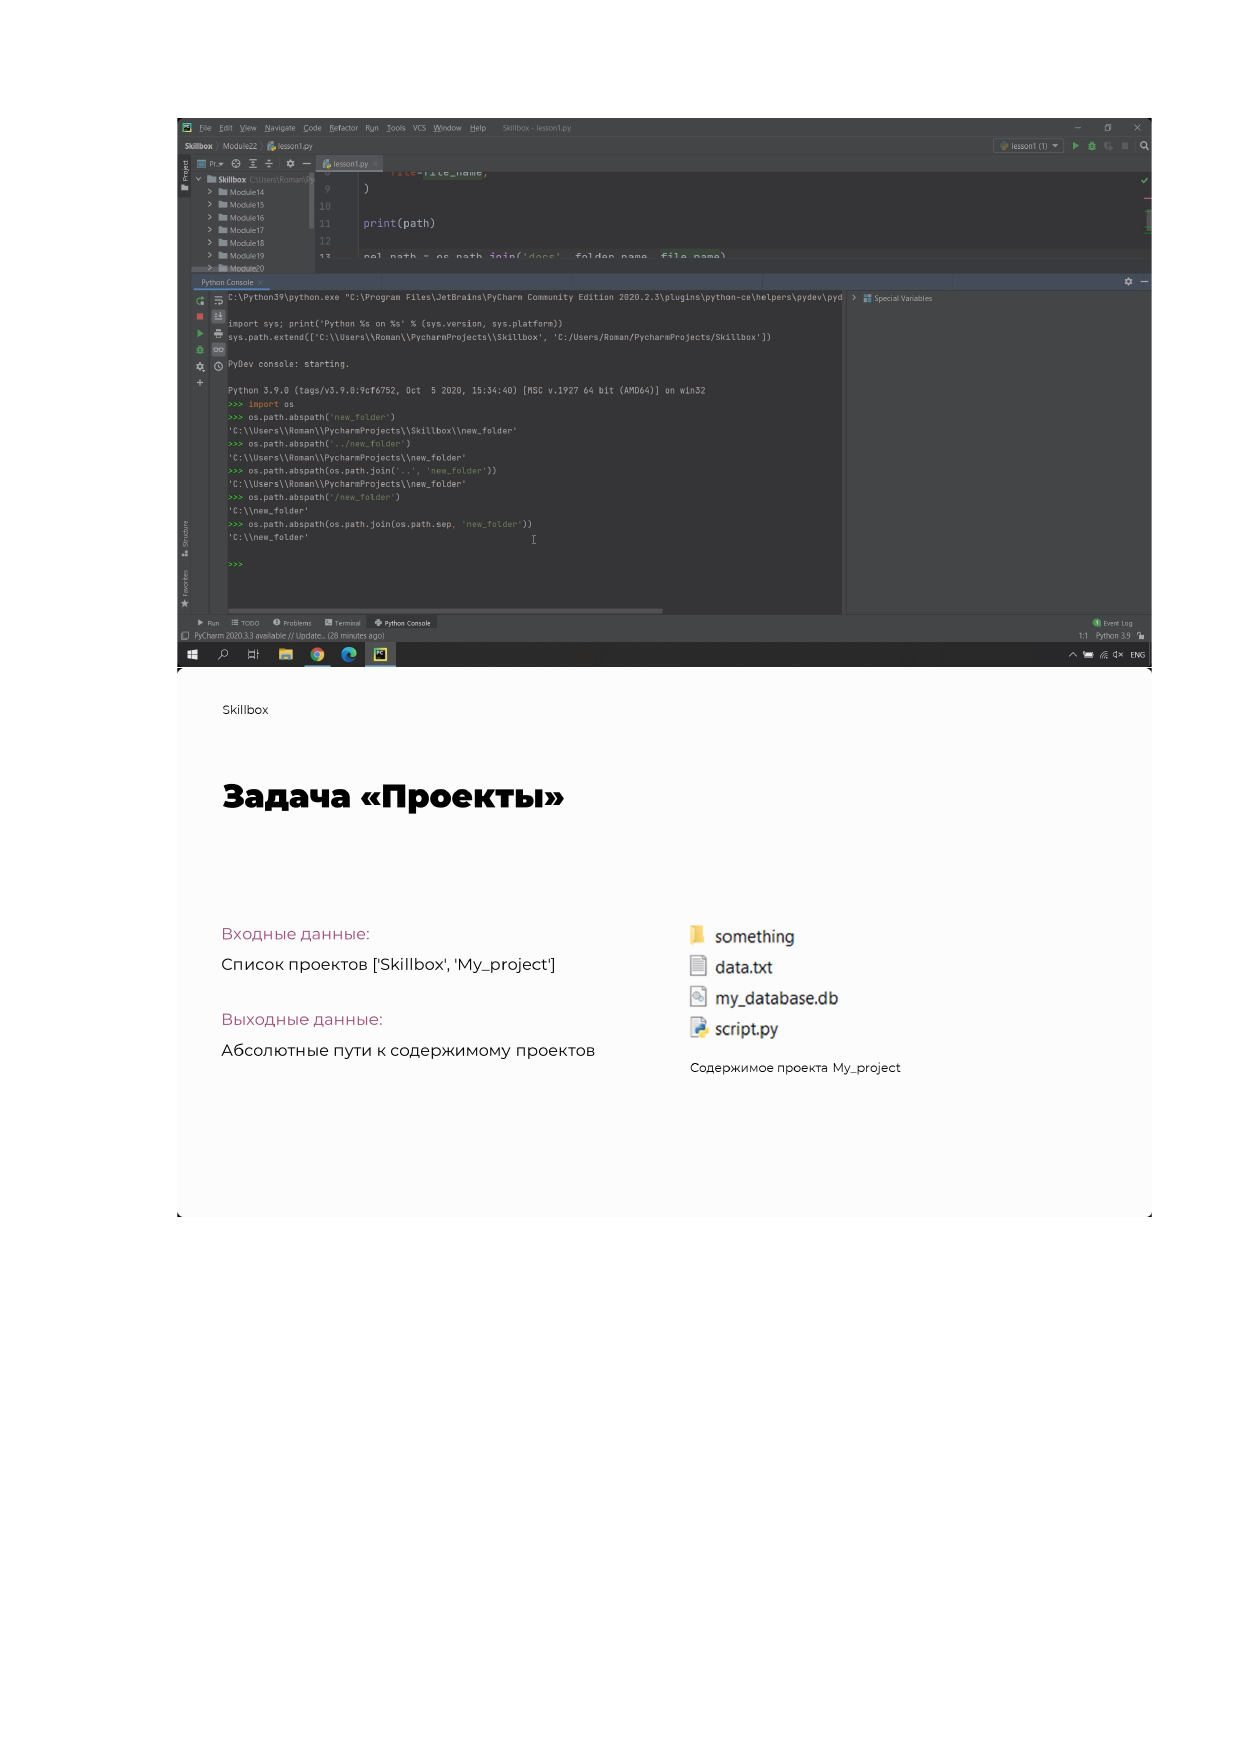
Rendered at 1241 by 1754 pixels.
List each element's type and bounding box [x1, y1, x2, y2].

picture [177, 668, 1152, 1217]
picture [177, 118, 1152, 667]
